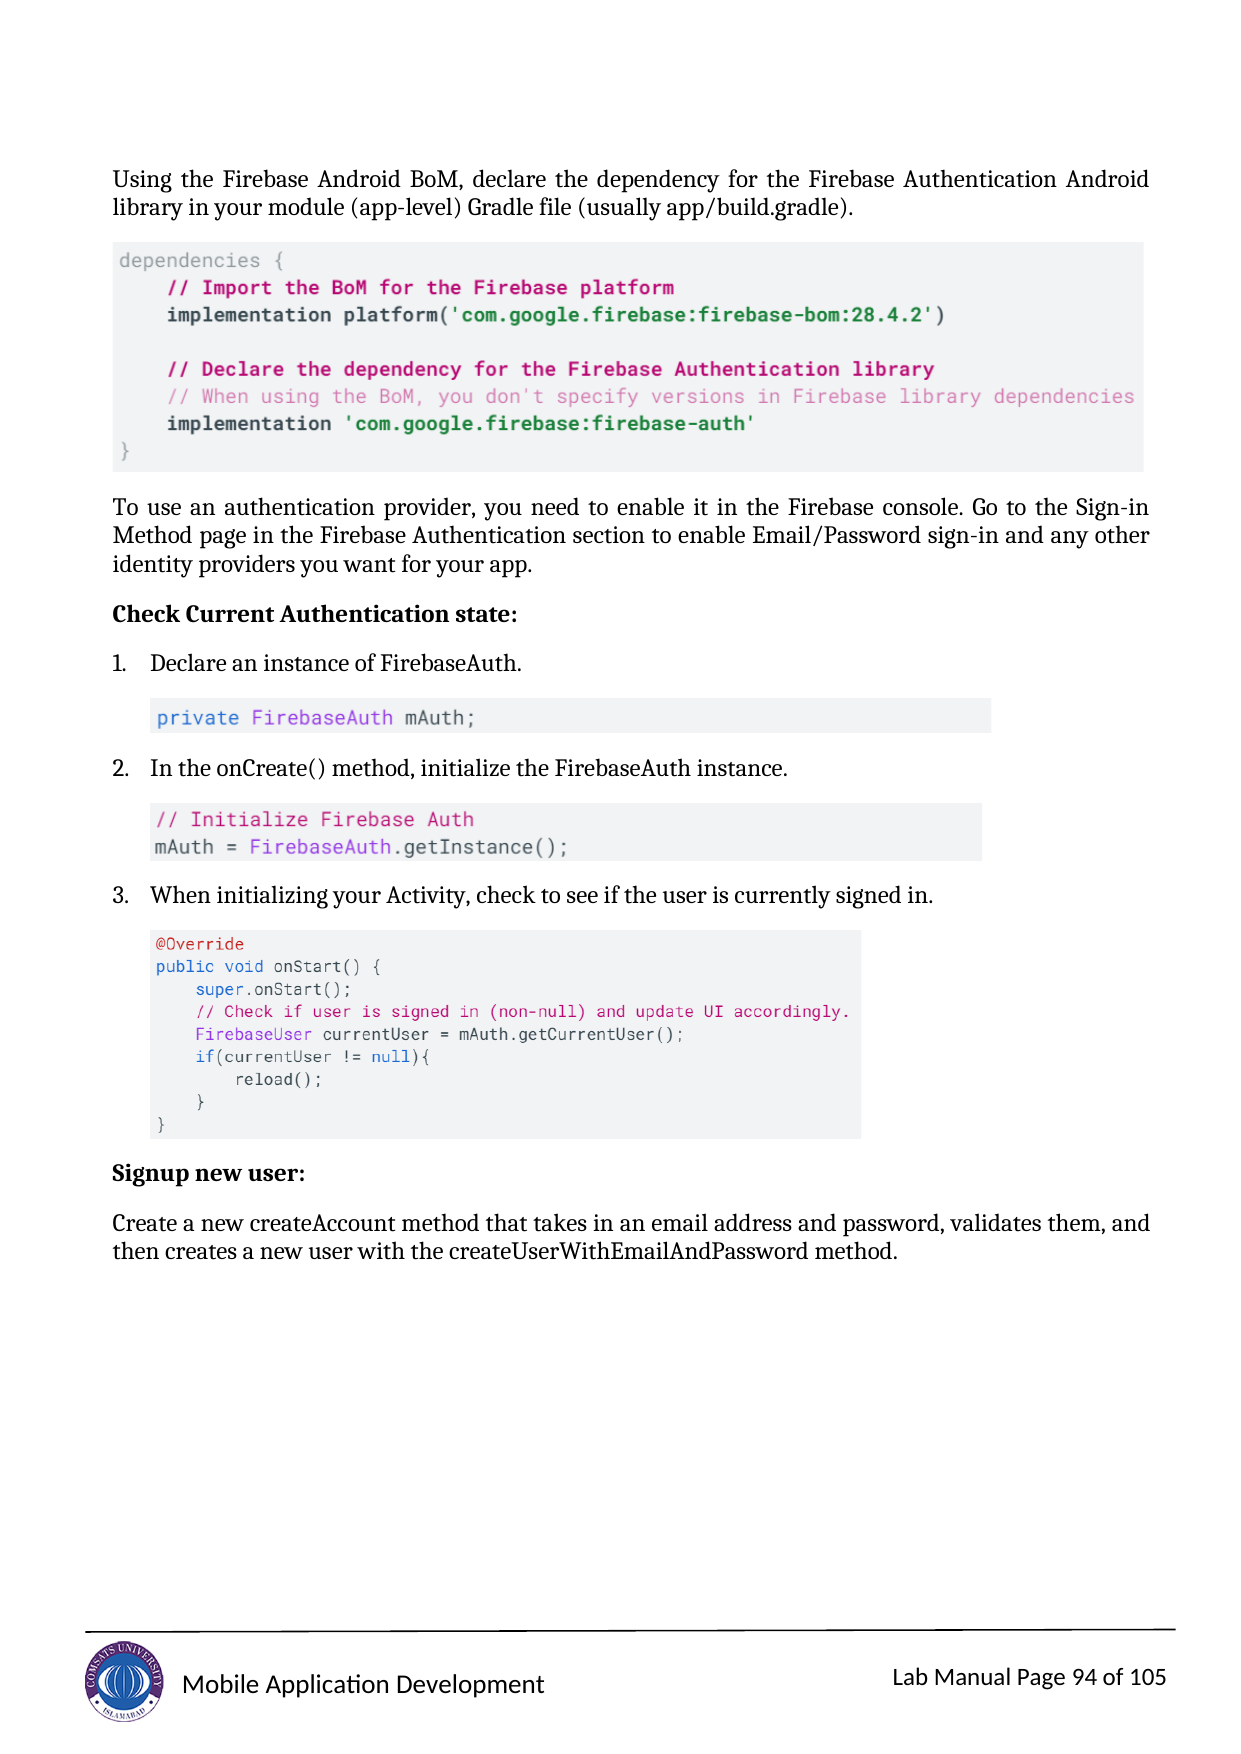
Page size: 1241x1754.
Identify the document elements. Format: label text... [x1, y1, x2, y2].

picture [150, 698, 992, 733]
picture [150, 803, 983, 861]
picture [85, 1641, 165, 1722]
picture [112, 242, 1144, 472]
text Create a new createAccount method that takes in an email address and password, validates them, and then creates a new user with the createUserWithEmailAndPassword method. [112, 1208, 1152, 1266]
list In the onCreate() method, initialize the FirebaseAuth instance. [112, 754, 1152, 782]
list Declare an instance of FirebaseAuth. [112, 649, 1152, 678]
subtitle Signup new user: [112, 1159, 1240, 1188]
text Using the Firebase Android BoM, declare the dependency for the Firebase Authentication Android library in your module (app-level) Gradle file (usually app/build.gradle). [112, 164, 1152, 222]
subtitle Check Current Authentication state: [112, 600, 1240, 628]
text To use an authentication provider, you need to enable it in the Firebase console. Go to the Sign-in Method page in the Firebase Authentication section to enable Email/Password sign-in and any other identity providers you want for your app. [112, 493, 1152, 579]
picture [150, 930, 862, 1139]
list When initializing your Activity, check to see if the user is currently signed in. [112, 881, 1152, 910]
